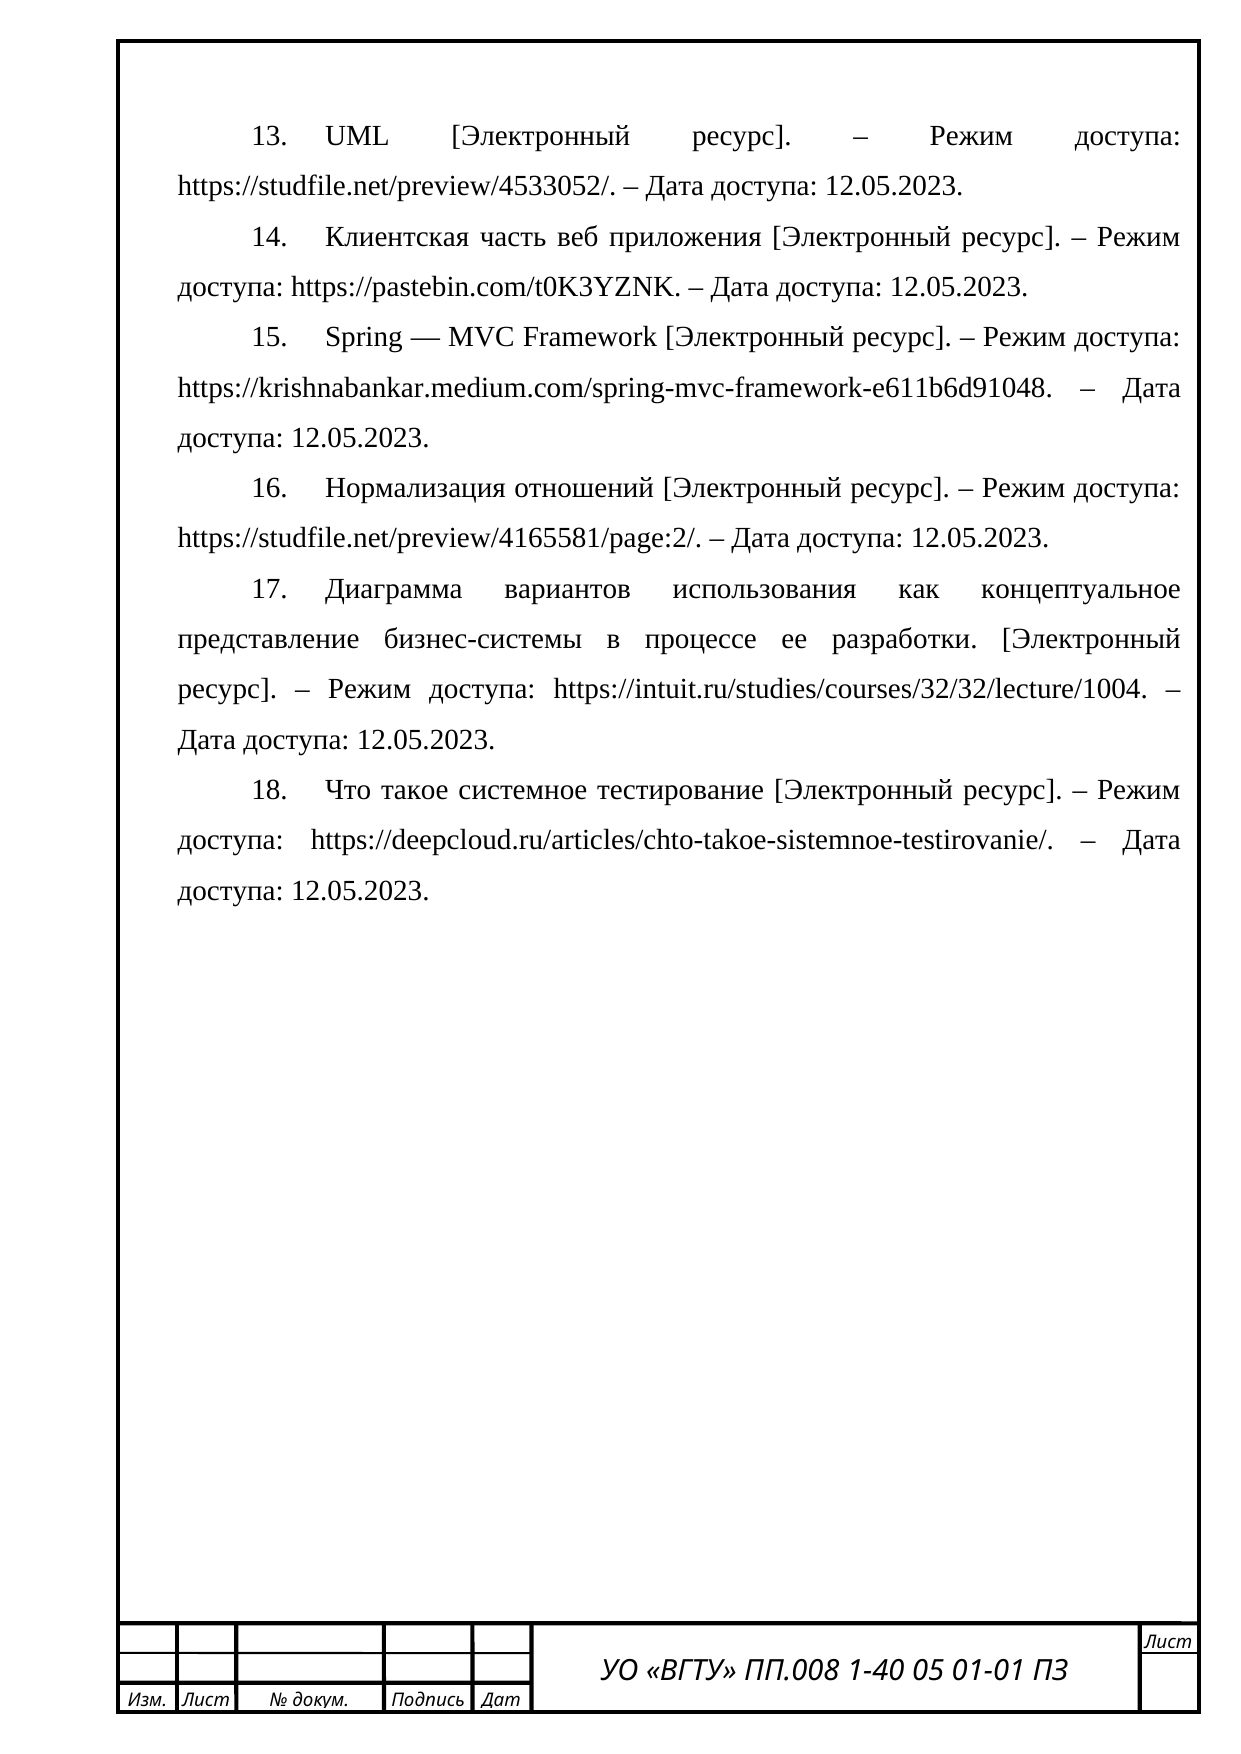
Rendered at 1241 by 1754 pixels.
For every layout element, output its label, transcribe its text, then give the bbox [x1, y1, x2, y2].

list Spring — MVC Framework [Электронный ресурс]. – Режим доступа: https://krishnabankar.medium.com/spring-mvc-framework-e611b6d91048. – Дата доступа: 12.05.2023. [177, 319, 1181, 453]
list UML [Электронный ресурс]. – Режим доступа: https://studfile.net/preview/4533052/. – Дата доступа: 12.05.2023. [177, 118, 1181, 202]
list Нормализация отношений [Электронный ресурс]. – Режим доступа: https://studfile.net/preview/4165581/page:2/. – Дата доступа: 12.05.2023. [177, 470, 1181, 554]
list Диаграмма вариантов использования как концептуальное представление бизнес-системы в процессе ее разработки. [Электронный ресурс]. – Режим доступа: https://intuit.ru/studies/courses/32/32/lecture/1004. – Дата доступа: 12.05.2023. [177, 571, 1181, 755]
list Что такое системное тестирование [Электронный ресурс]. – Режим доступа: https://deepcloud.ru/articles/chto-takoe-sistemnoe-testirovanie/. – Дата доступа: 12.05.2023. [177, 772, 1181, 906]
list Клиентская часть веб приложения [Электронный ресурс]. – Режим доступа: https://pastebin.com/t0K3YZNK. – Дата доступа: 12.05.2023. [177, 219, 1181, 303]
